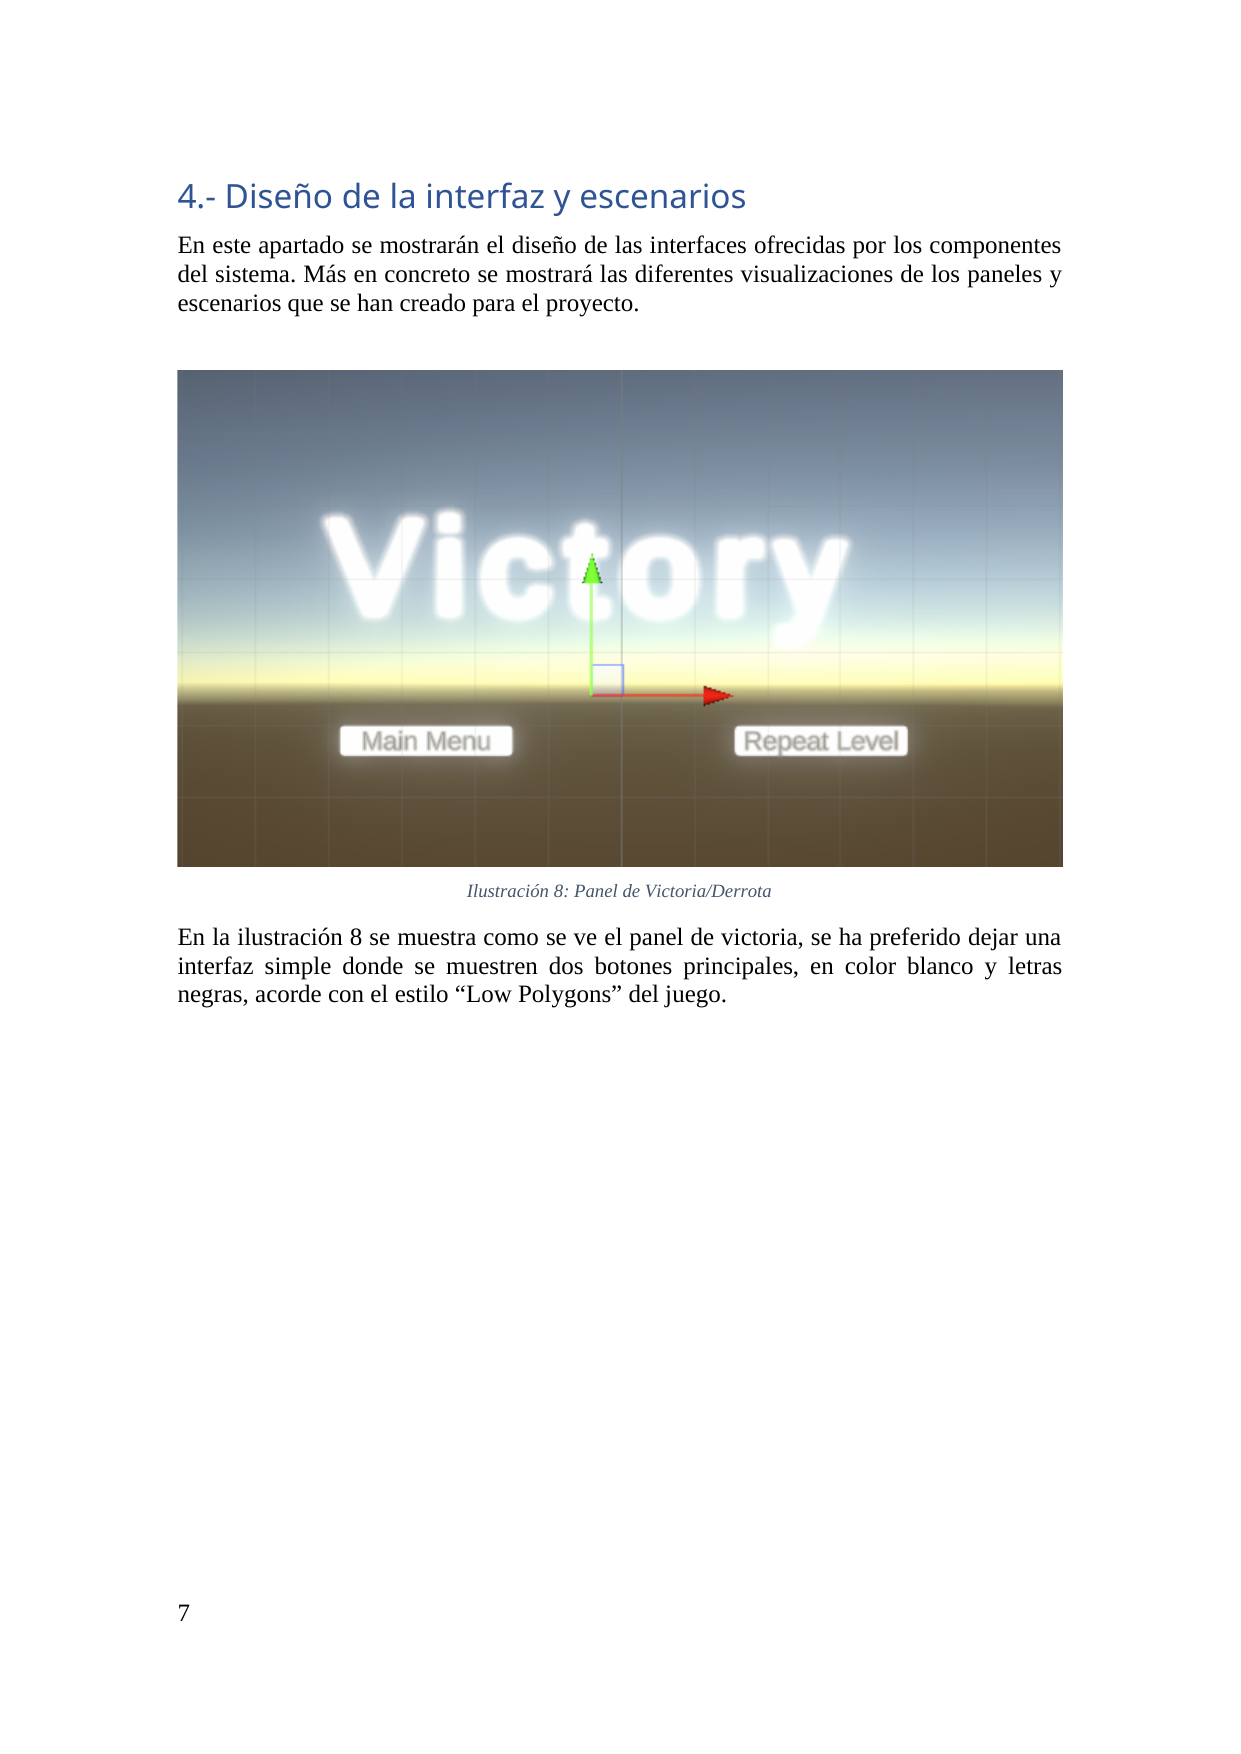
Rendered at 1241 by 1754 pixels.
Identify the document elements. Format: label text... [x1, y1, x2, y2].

picture [177, 370, 1063, 867]
text En la ilustración 8 se muestra como se ve el panel de victoria, se ha preferido dejar una interfaz simple donde se muestren dos botones principales, en color blanco y letras negras, acorde con el estilo “Low Polygons” del juego. [177, 922, 1063, 1008]
subtitle 4.- Diseño de la interfaz y escenarios [177, 173, 1063, 218]
text En este apartado se mostrarán el diseño de las interfaces ofrecidas por los componentes del sistema. Más en concreto se mostrará las diferentes visualizaciones de los paneles y escenarios que se han creado para el proyecto. [177, 231, 1063, 317]
